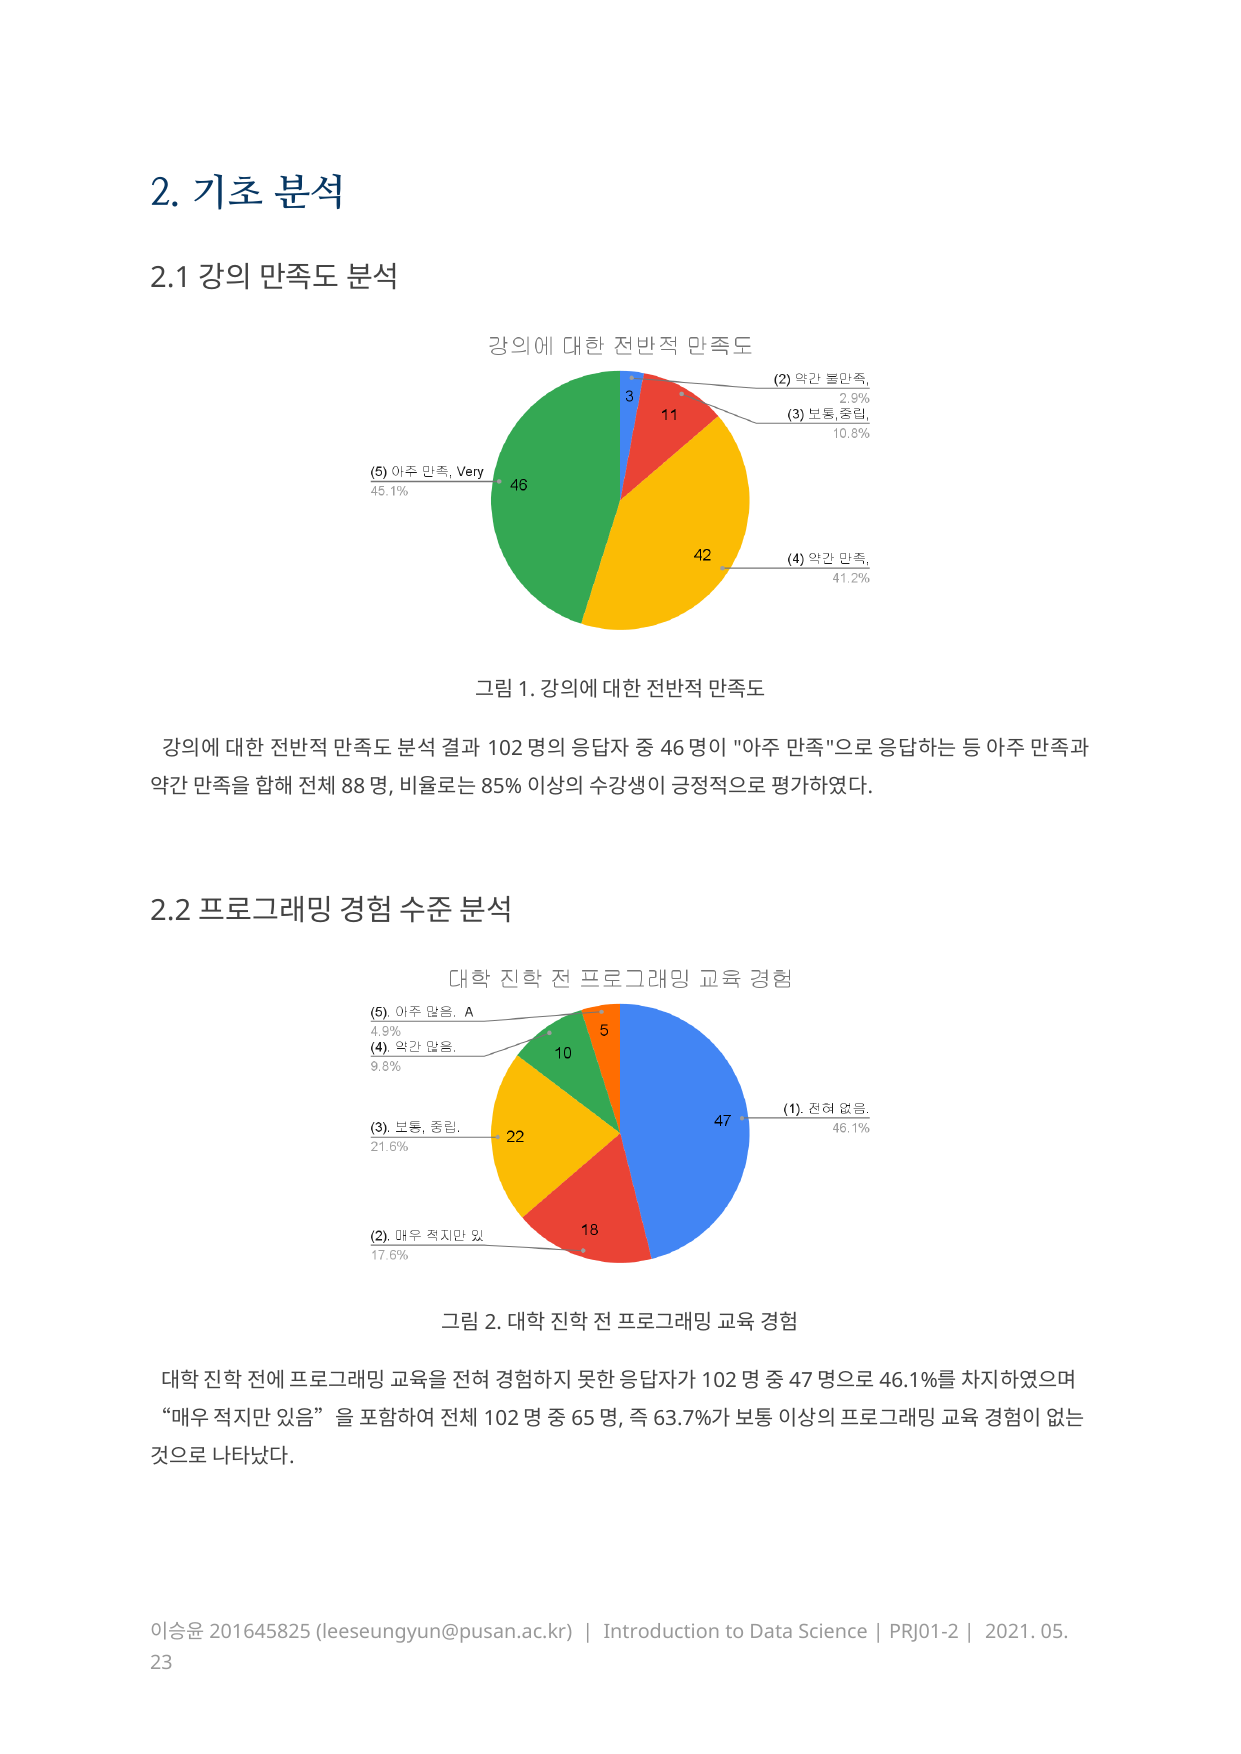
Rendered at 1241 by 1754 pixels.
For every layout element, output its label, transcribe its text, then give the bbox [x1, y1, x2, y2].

subtitle 2.1 강의 만족도 분석 [150, 254, 1090, 296]
picture [354, 317, 886, 646]
subtitle 2. 기초 분석 [150, 171, 1090, 214]
text 그림 2. 대학 진학 전 프로그래밍 교육 경험 [150, 1305, 1090, 1335]
subtitle 2.2 프로그래밍 경험 수준 분석 [150, 887, 1090, 929]
text 그림 1. 강의에 대한 전반적 만족도 [150, 672, 1090, 703]
picture [354, 949, 886, 1279]
text 대학 진학 전에 프로그래밍 교육을 전혀 경험하지 못한 응답자가 102명 중 47명으로 46.1%를 차지하였으며 “매우 적지만 있음”을 포함하여 전체 102명 중 65명, 즉 63.7%가 보통 이상의 프로그래밍 교육 경험이 없는 것으로 나타났다. [150, 1364, 1090, 1470]
text 강의에 대한 전반적 만족도 분석 결과 102명의 응답자 중 46명이 "아주 만족"으로 응답하는 등 아주 만족과 약간 만족을 합해 전체 88명, 비율로는 85% 이상의 수강생이 긍정적으로 평가하였다. [150, 731, 1090, 799]
